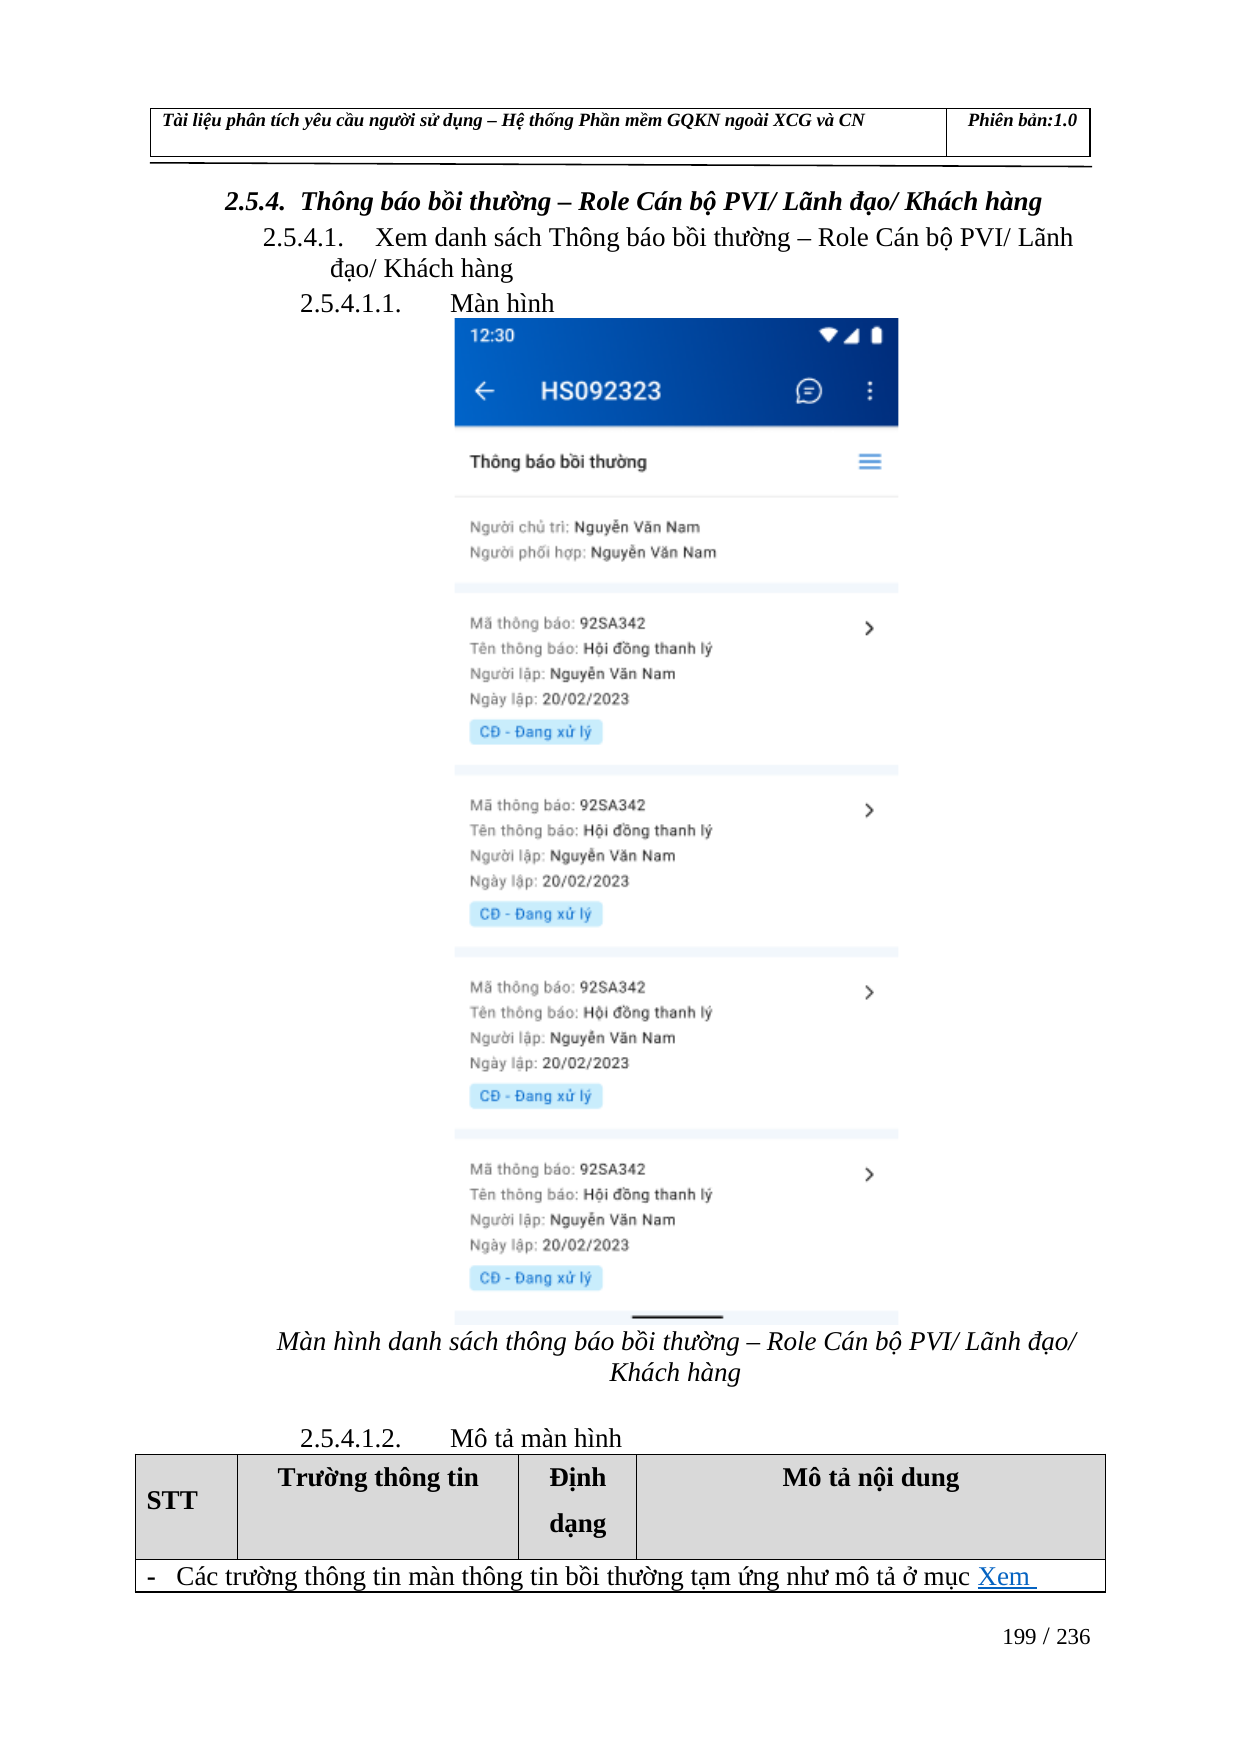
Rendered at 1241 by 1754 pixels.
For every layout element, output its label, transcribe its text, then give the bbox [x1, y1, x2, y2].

subtitle Thông báo bồi thường – Role Cán bộ PVI/ Lãnh đạo/ Khách hàng [225, 185, 1090, 217]
picture [454, 318, 899, 1325]
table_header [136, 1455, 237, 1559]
subtitle Mô tả màn hình [300, 1422, 1090, 1453]
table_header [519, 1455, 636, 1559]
text Màn hình danh sách thông báo bồi thường – Role Cán bộ PVI/ Lãnh đạo/ [263, 1325, 1090, 1356]
subtitle Màn hình [300, 287, 1090, 318]
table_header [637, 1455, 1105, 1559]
text Khách hàng [263, 1356, 1090, 1387]
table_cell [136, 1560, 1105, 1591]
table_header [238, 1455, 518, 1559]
subtitle Xem danh sách Thông báo bồi thường – Role Cán bộ PVI/ Lãnh đạo/ Khách hàng [263, 221, 1090, 283]
